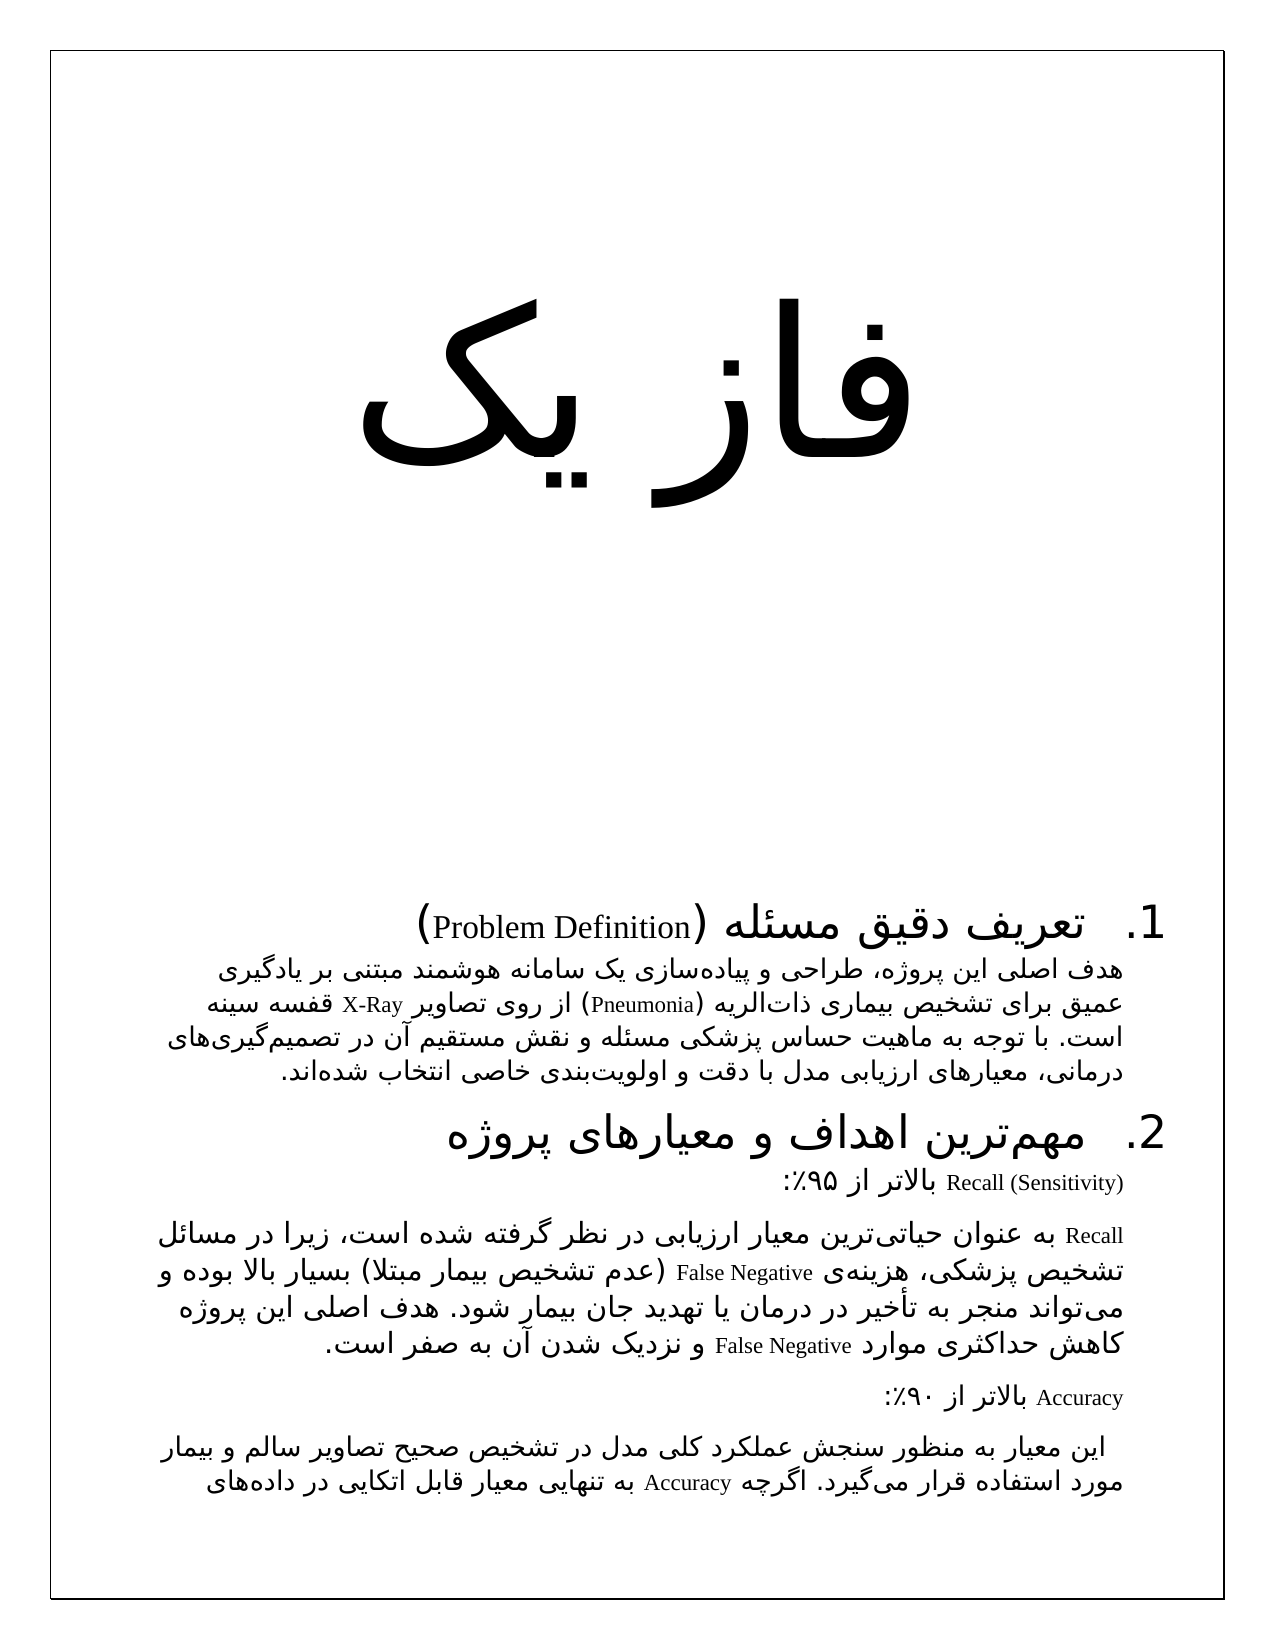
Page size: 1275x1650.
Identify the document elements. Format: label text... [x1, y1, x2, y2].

subtitle تعریف دقیق مسئله (Problem Definition) [150, 896, 1124, 949]
text Recall (Sensitivity) بالاتر از ۹۵٪: [150, 1163, 1124, 1197]
text هدف اصلی این پروژه، طراحی و پیاده‌سازی یک سامانه هوشمند مبتنی بر یادگیری عمیق برای تشخیص بیماری ذات‌الریه (Pneumonia) از روی تصاویر X-Ray قفسه سینه است. با توجه به ماهیت حساس پزشکی مسئله و نقش مستقیم آن در تصمیم‌گیری‌های درمانی، معیارهای ارزیابی مدل با دقت و اولویت‌بندی خاصی انتخاب شده‌اند. [150, 953, 1124, 1087]
subtitle فاز یک [150, 264, 1124, 506]
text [150, 1431, 1124, 1496]
text Accuracy بالاتر از ۹۰٪: [150, 1380, 1124, 1412]
text Recall به عنوان حیاتی‌ترین معیار ارزیابی در نظر گرفته شده است، زیرا در مسائل تشخیص پزشکی، هزینه‌ی False Negative (عدم تشخیص بیمار مبتلا) بسیار بالا بوده و می‌تواند منجر به تأخیر در درمان یا تهدید جان بیمار شود. هدف اصلی این پروژه کاهش حداکثری موارد False Negative و نزدیک شدن آن به صفر است. [150, 1217, 1124, 1361]
subtitle مهم‌ترین اهداف و معیارهای پروژه [150, 1106, 1124, 1159]
